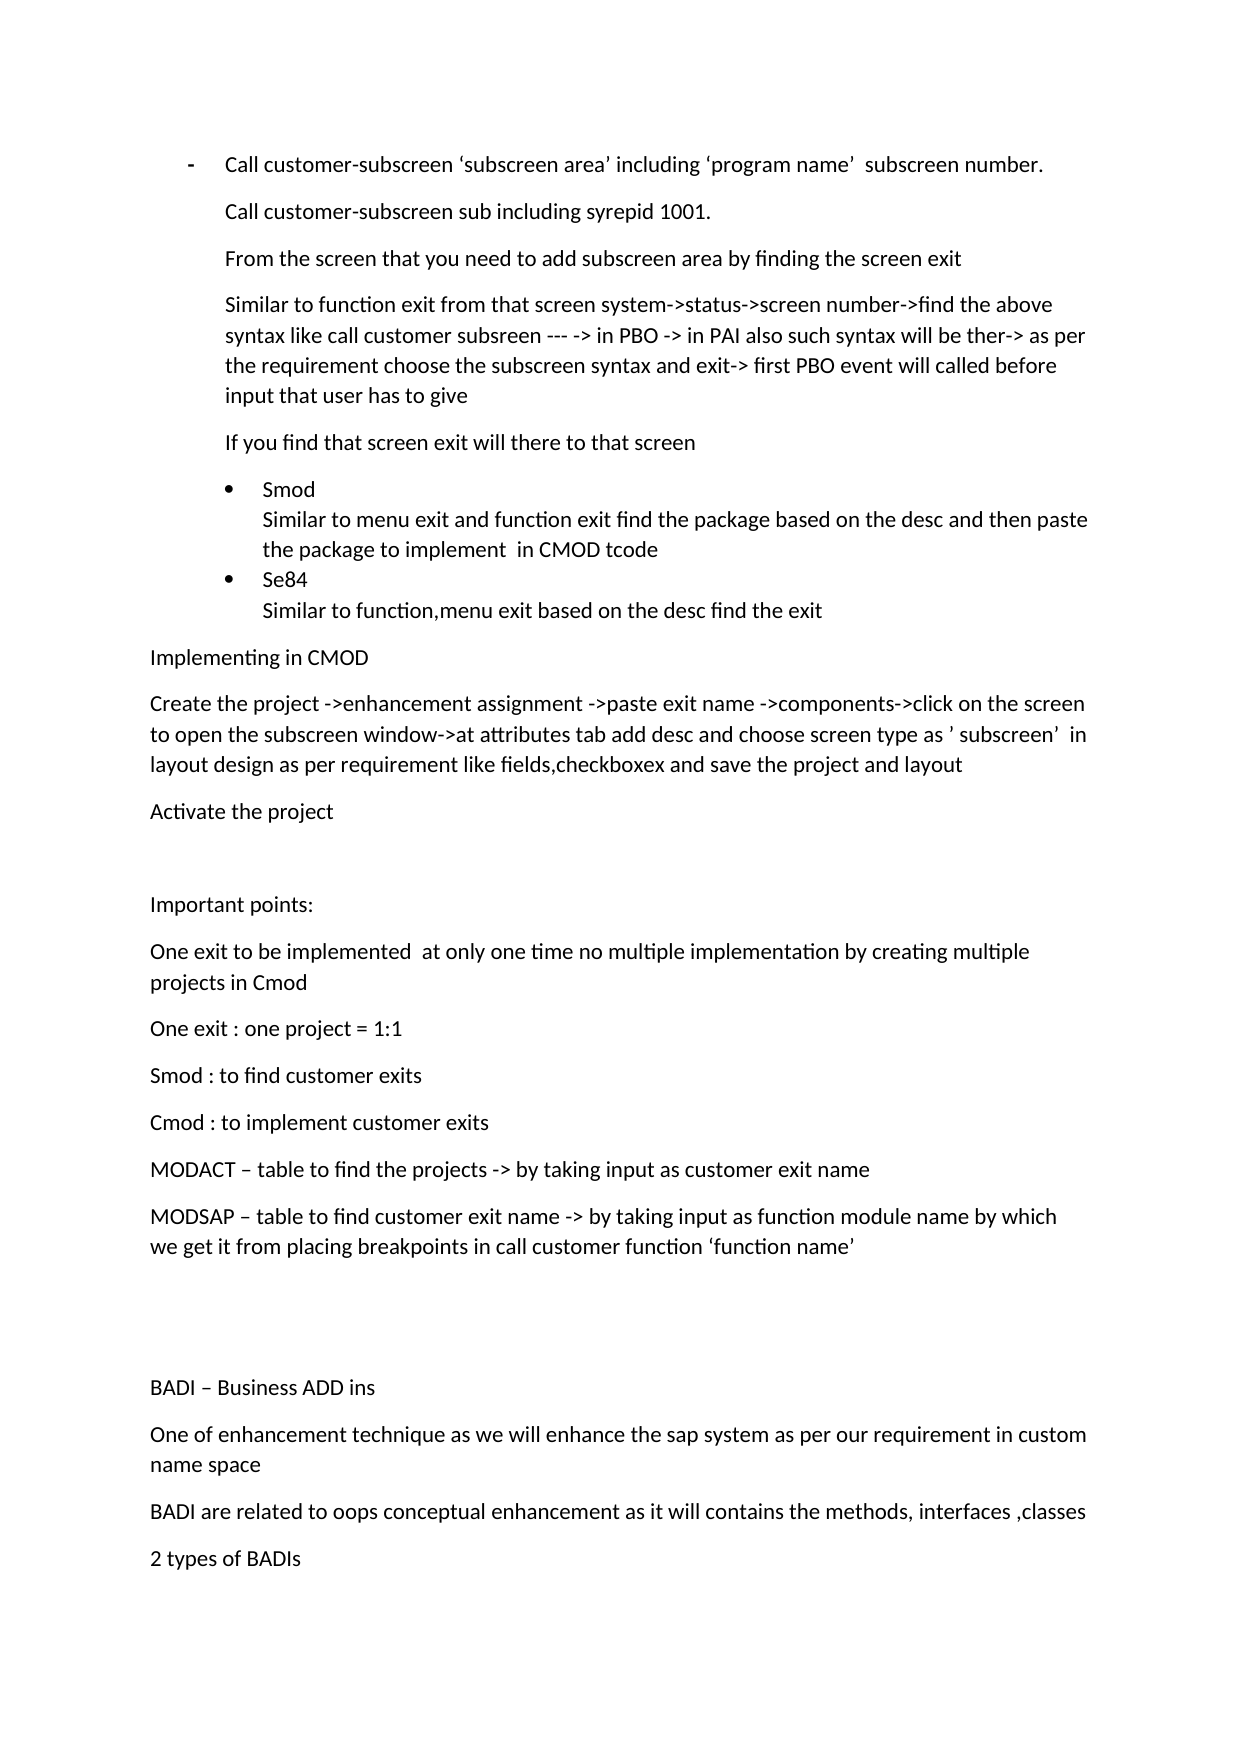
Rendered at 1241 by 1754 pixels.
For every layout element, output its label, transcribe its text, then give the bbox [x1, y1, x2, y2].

text Activate the project [150, 797, 1090, 825]
text Create the project ->enhancement assignment ->paste exit name ->components->click on the screen to open the subscreen window->at attributes tab add desc and choose screen type as ’ subscreen’ in layout design as per requirement like fields,checkboxex and save the project and layout [150, 689, 1090, 778]
list Smod [225, 475, 1090, 503]
text MODSAP – table to find customer exit name -> by taking input as function module name by which we get it from placing breakpoints in call customer function ‘function name’ [150, 1202, 1090, 1260]
text 2 types of BADIs [150, 1544, 1090, 1572]
text One exit to be implemented at only one time no multiple implementation by creating multiple projects in Cmod [150, 937, 1090, 996]
text MODACT – table to find the projects -> by taking input as customer exit name [150, 1155, 1090, 1183]
text BADI are related to oops conceptual enhancement as it will contains the methods, interfaces ,classes [150, 1497, 1090, 1525]
list Se84 [225, 566, 1090, 594]
text Smod : to find customer exits [150, 1061, 1090, 1089]
text Similar to function exit from that screen system->status->screen number->find the above syntax like call customer subsreen --- -> in PBO -> in PAI also such syntax will be ther-> as per the requirement choose the subscreen syntax and exit-> first PBO event will called before input that user has to give [225, 291, 1090, 409]
text Call customer-subscreen sub including syrepid 1001. [225, 197, 1090, 225]
text From the screen that you need to add subscreen area by finding the screen exit [225, 244, 1090, 272]
text Important points: [150, 891, 1090, 919]
list Similar to menu exit and function exit find the package based on the desc and then paste the package to implement in CMOD tcode [262, 505, 1090, 563]
text One of enhancement technique as we will enhance the sap system as per our requirement in custom name space [150, 1420, 1090, 1478]
list Similar to function,menu exit based on the desc find the exit [262, 596, 1090, 624]
text Implementing in CMOD [150, 643, 1090, 671]
text BADI – Business ADD ins [150, 1373, 1090, 1401]
text Cmod : to implement customer exits [150, 1108, 1090, 1136]
text If you find that screen exit will there to that screen [225, 428, 1090, 456]
list Call customer-subscreen ‘subscreen area’ including ‘program name’ subscreen number. [187, 150, 1090, 178]
text One exit : one project = 1:1 [150, 1014, 1090, 1043]
